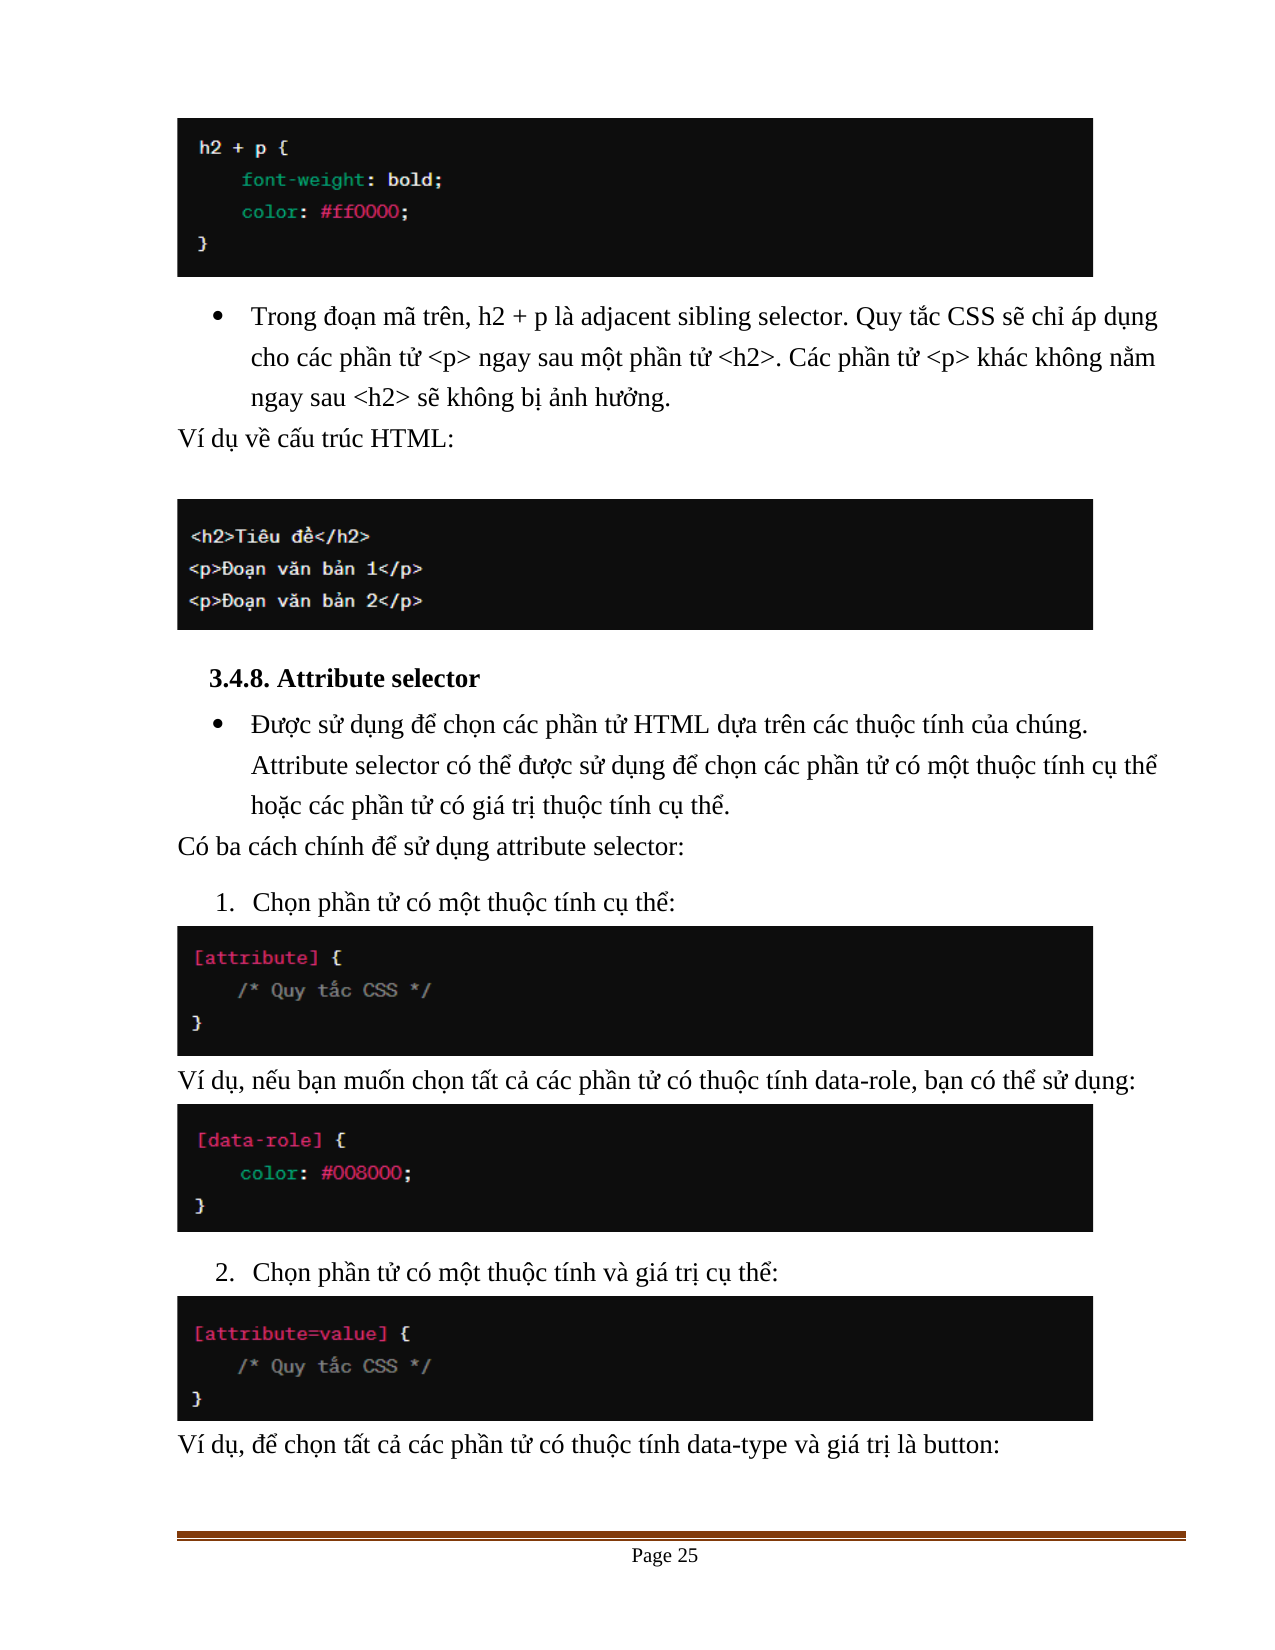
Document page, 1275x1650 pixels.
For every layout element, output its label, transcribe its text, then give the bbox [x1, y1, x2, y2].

list Trong đoạn mã trên, h2 + p là adjacent sibling selector. Quy tắc CSS sẽ chỉ áp dụng cho các phần tử <p> ngay sau một phần tử <h2>. Các phần tử <p> khác không nằm ngay sau <h2> sẽ không bị ảnh hưởng. [213, 301, 1186, 413]
text Ví dụ, để chọn tất cả các phần tử có thuộc tính data-type và giá trị là button: [177, 1429, 1186, 1460]
list Chọn phần tử có một thuộc tính và giá trị cụ thể: [215, 1256, 1186, 1287]
picture [177, 1104, 1094, 1232]
text Có ba cách chính để sử dụng attribute selector: [177, 830, 1186, 861]
list Chọn phần tử có một thuộc tính cụ thể: [215, 886, 1186, 917]
text Ví dụ về cấu trúc HTML: [177, 422, 1186, 453]
picture [177, 1296, 1094, 1421]
picture [177, 118, 1094, 277]
picture [177, 499, 1094, 630]
text Ví dụ, nếu bạn muốn chọn tất cả các phần tử có thuộc tính data-role, bạn có thể sử dụng: [177, 1064, 1186, 1095]
subtitle 3.4.8. Attribute selector [209, 662, 1186, 693]
list Được sử dụng để chọn các phần tử HTML dựa trên các thuộc tính của chúng. Attribute selector có thể được sử dụng để chọn các phần tử có một thuộc tính cụ thể hoặc các phần tử có giá trị thuộc tính cụ thể. [213, 708, 1186, 820]
picture [177, 926, 1094, 1056]
